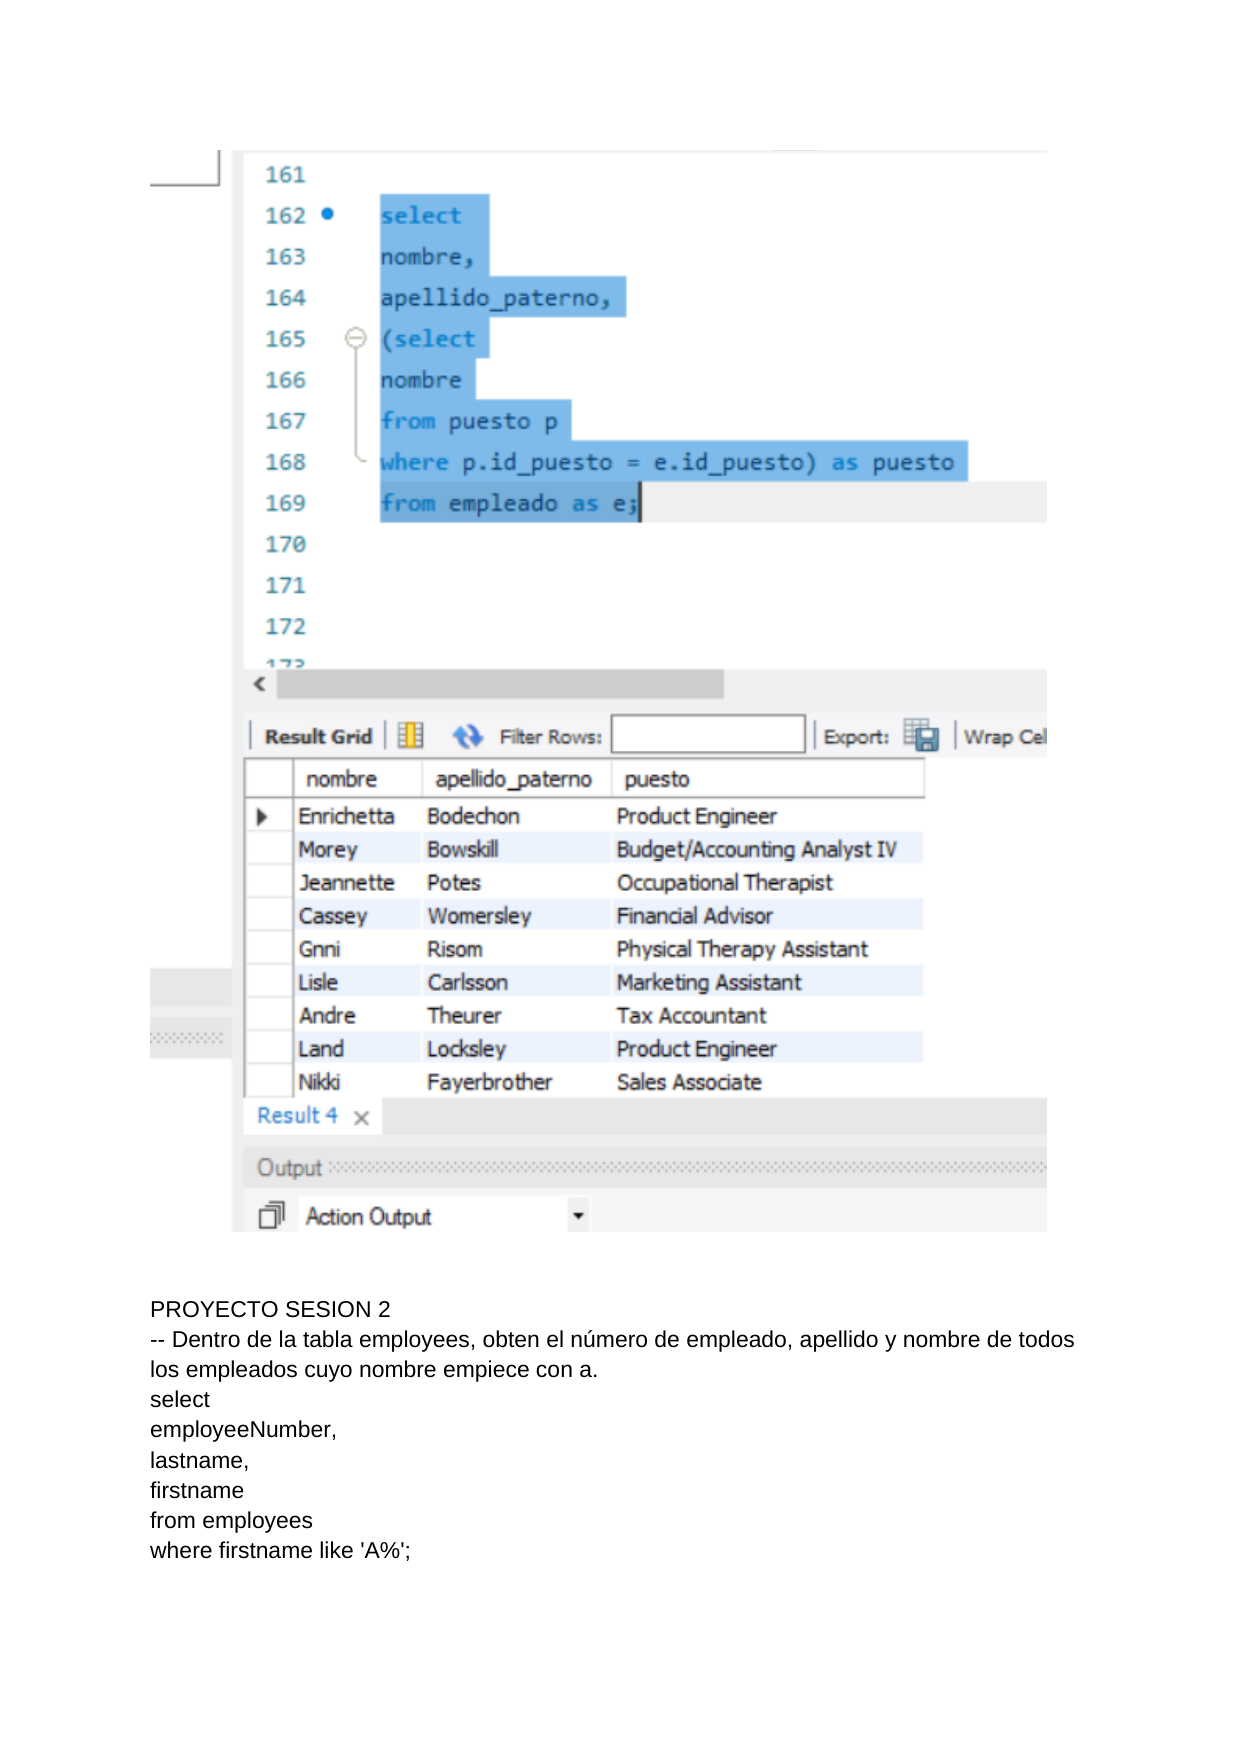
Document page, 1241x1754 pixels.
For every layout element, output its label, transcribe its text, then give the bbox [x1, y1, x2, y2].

text select [150, 1386, 1090, 1412]
text -- Dentro de la tabla employees, obten el número de empleado, apellido y nombre de todos los empleados cuyo nombre empiece con a. [150, 1326, 1090, 1382]
text firstname [150, 1477, 1090, 1503]
text from employees [150, 1507, 1090, 1533]
text employeeNumber, [150, 1416, 1090, 1443]
picture [150, 150, 1047, 1232]
text PROYECTO SESION 2 [150, 1296, 1090, 1322]
text where firstname like 'A%'; [150, 1537, 1090, 1563]
text lastname, [150, 1447, 1090, 1473]
